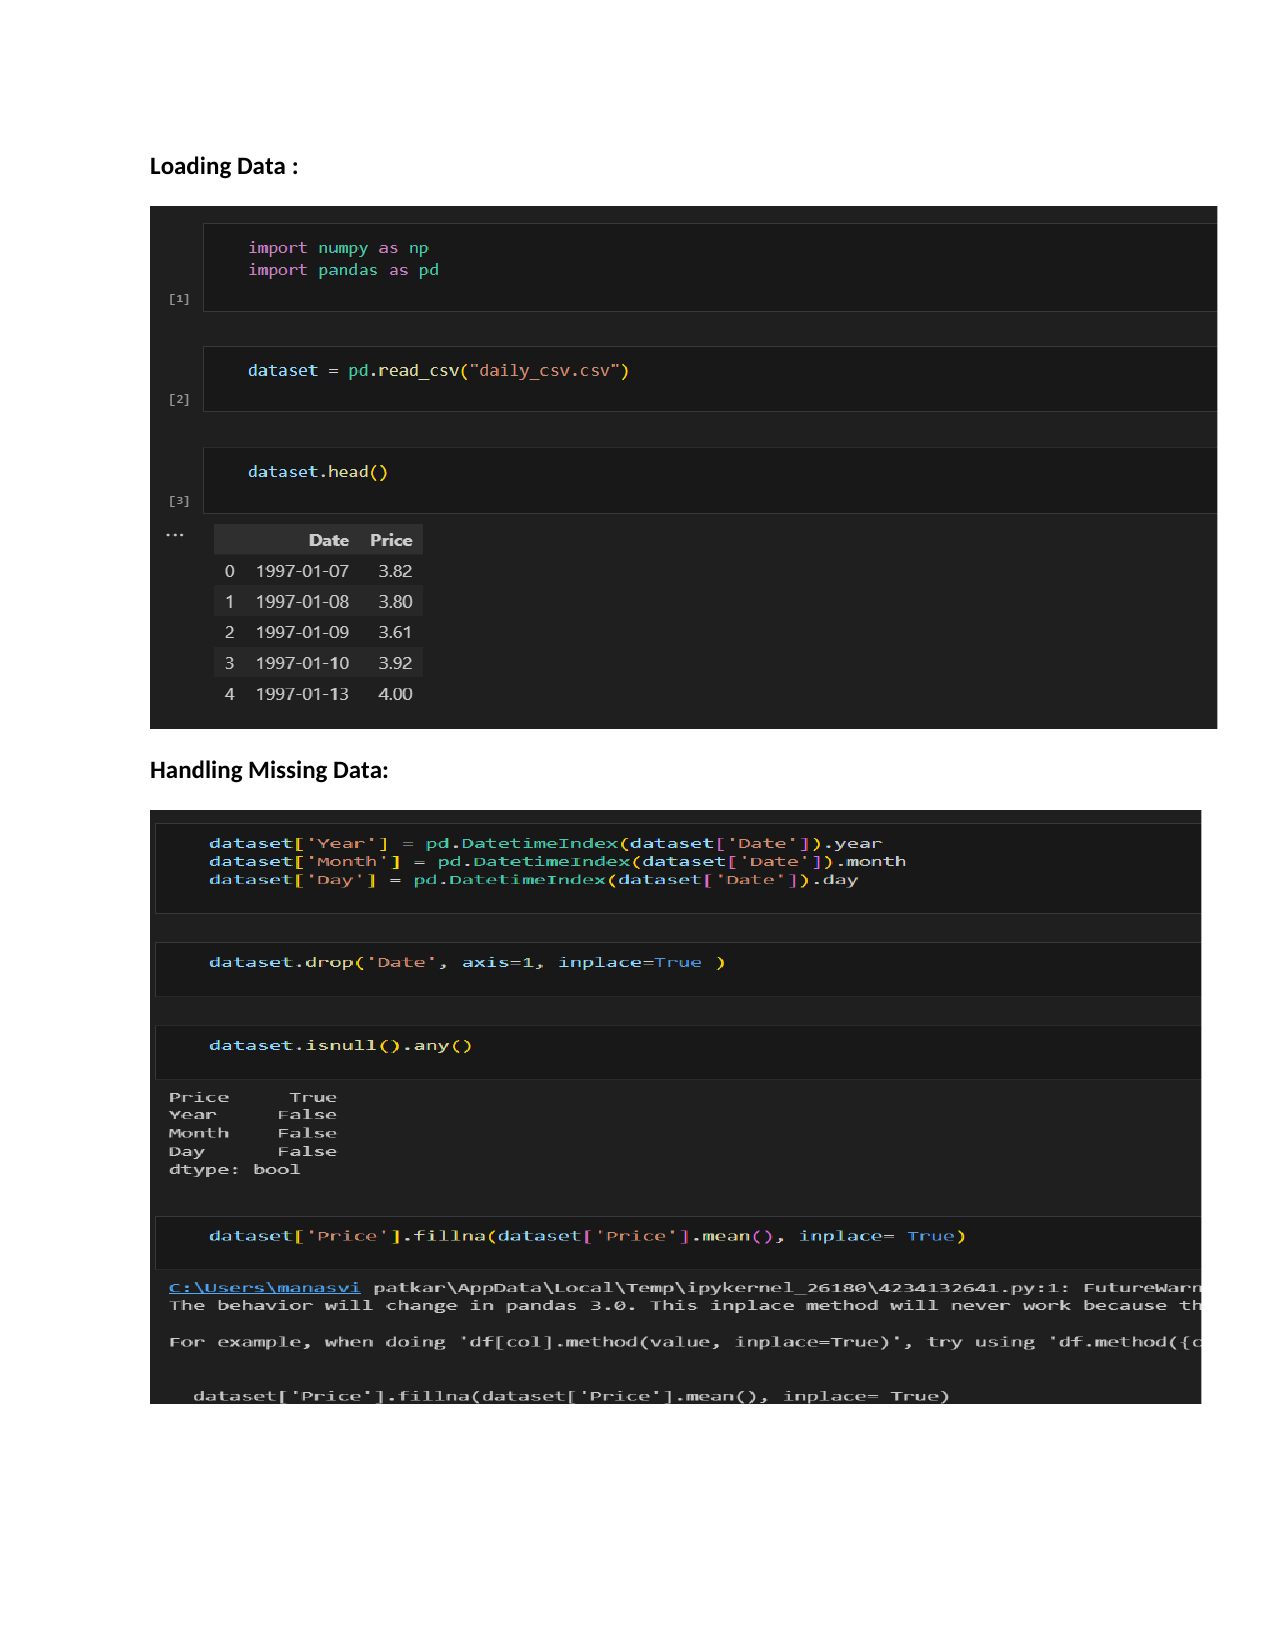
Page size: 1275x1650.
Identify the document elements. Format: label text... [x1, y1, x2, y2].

picture [150, 206, 1218, 729]
picture [150, 810, 1202, 1404]
text Handling Missing Data: [150, 754, 1127, 784]
text Loading Data : [150, 150, 1127, 181]
